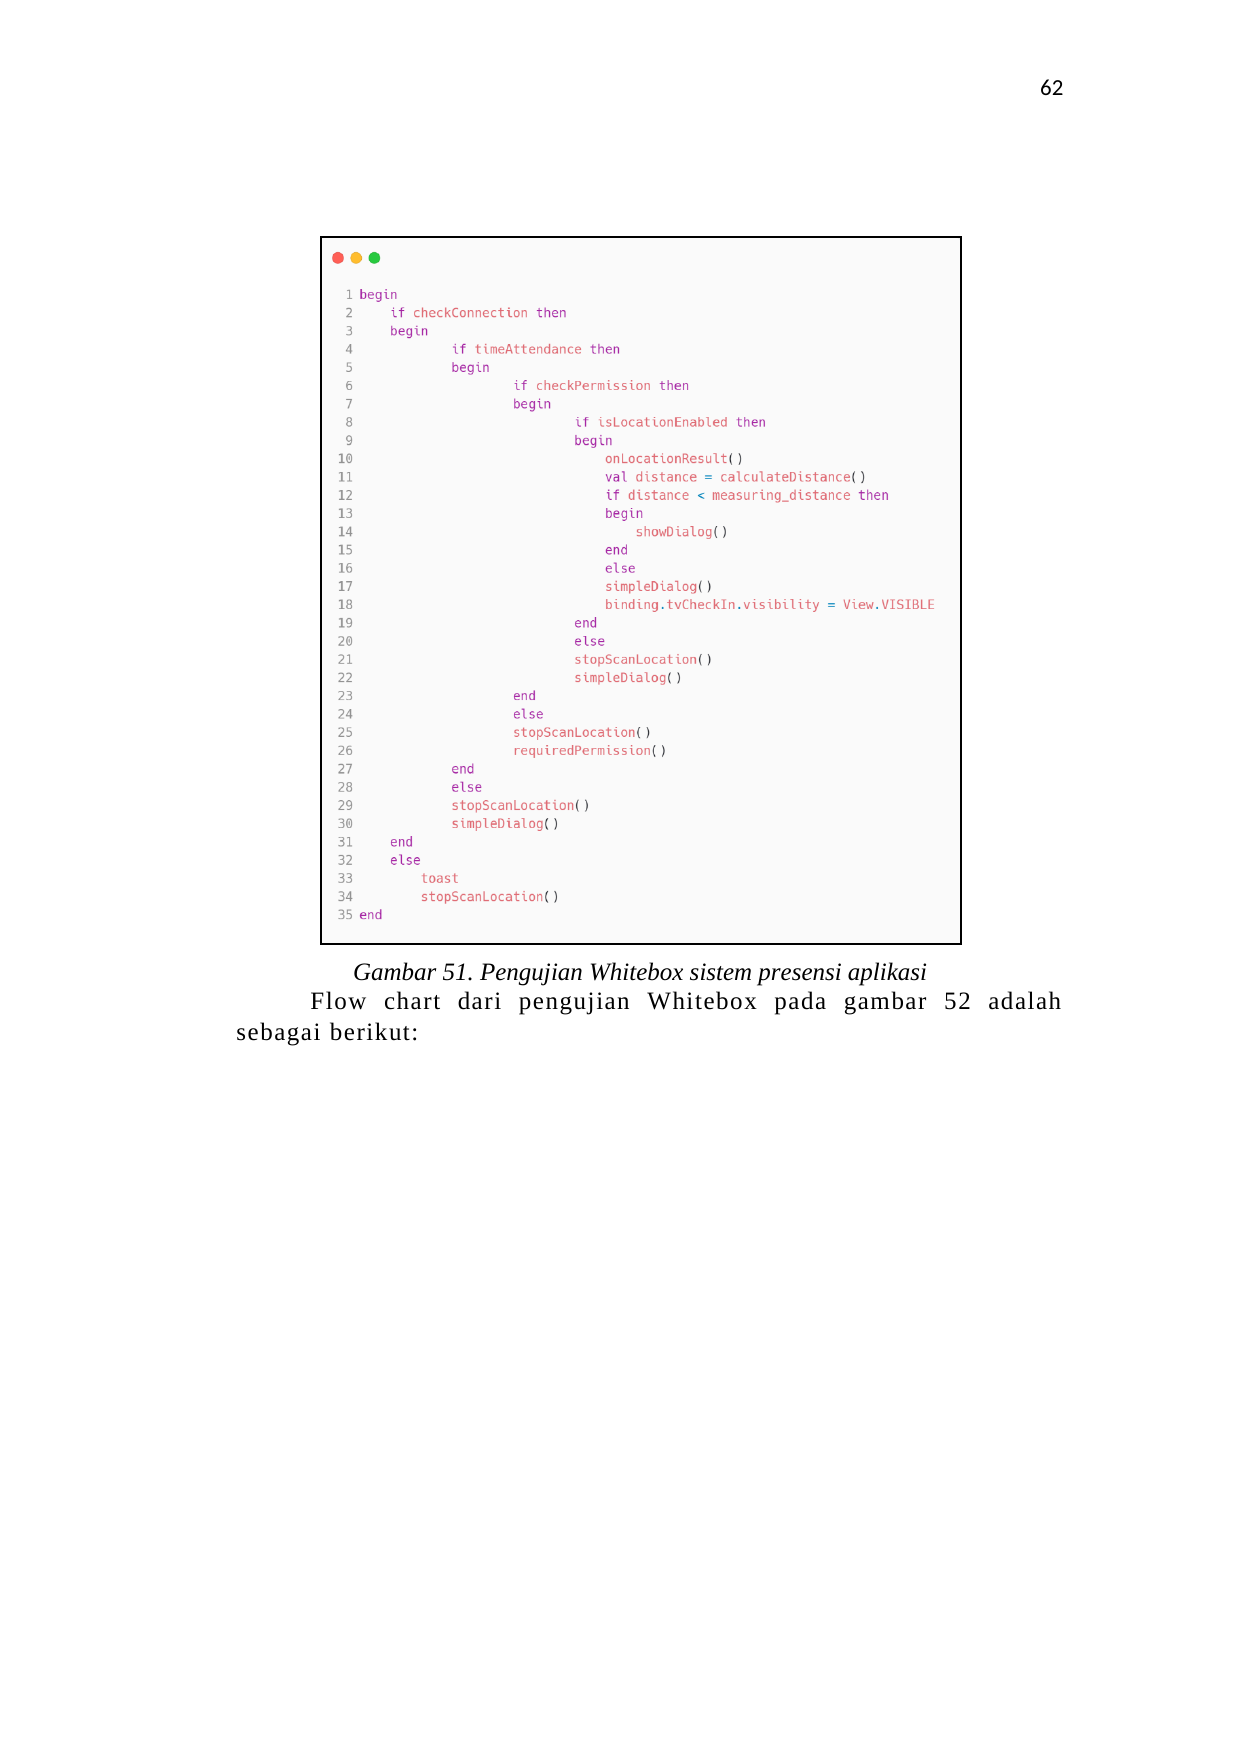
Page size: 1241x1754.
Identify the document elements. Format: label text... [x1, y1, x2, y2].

picture [322, 238, 960, 943]
